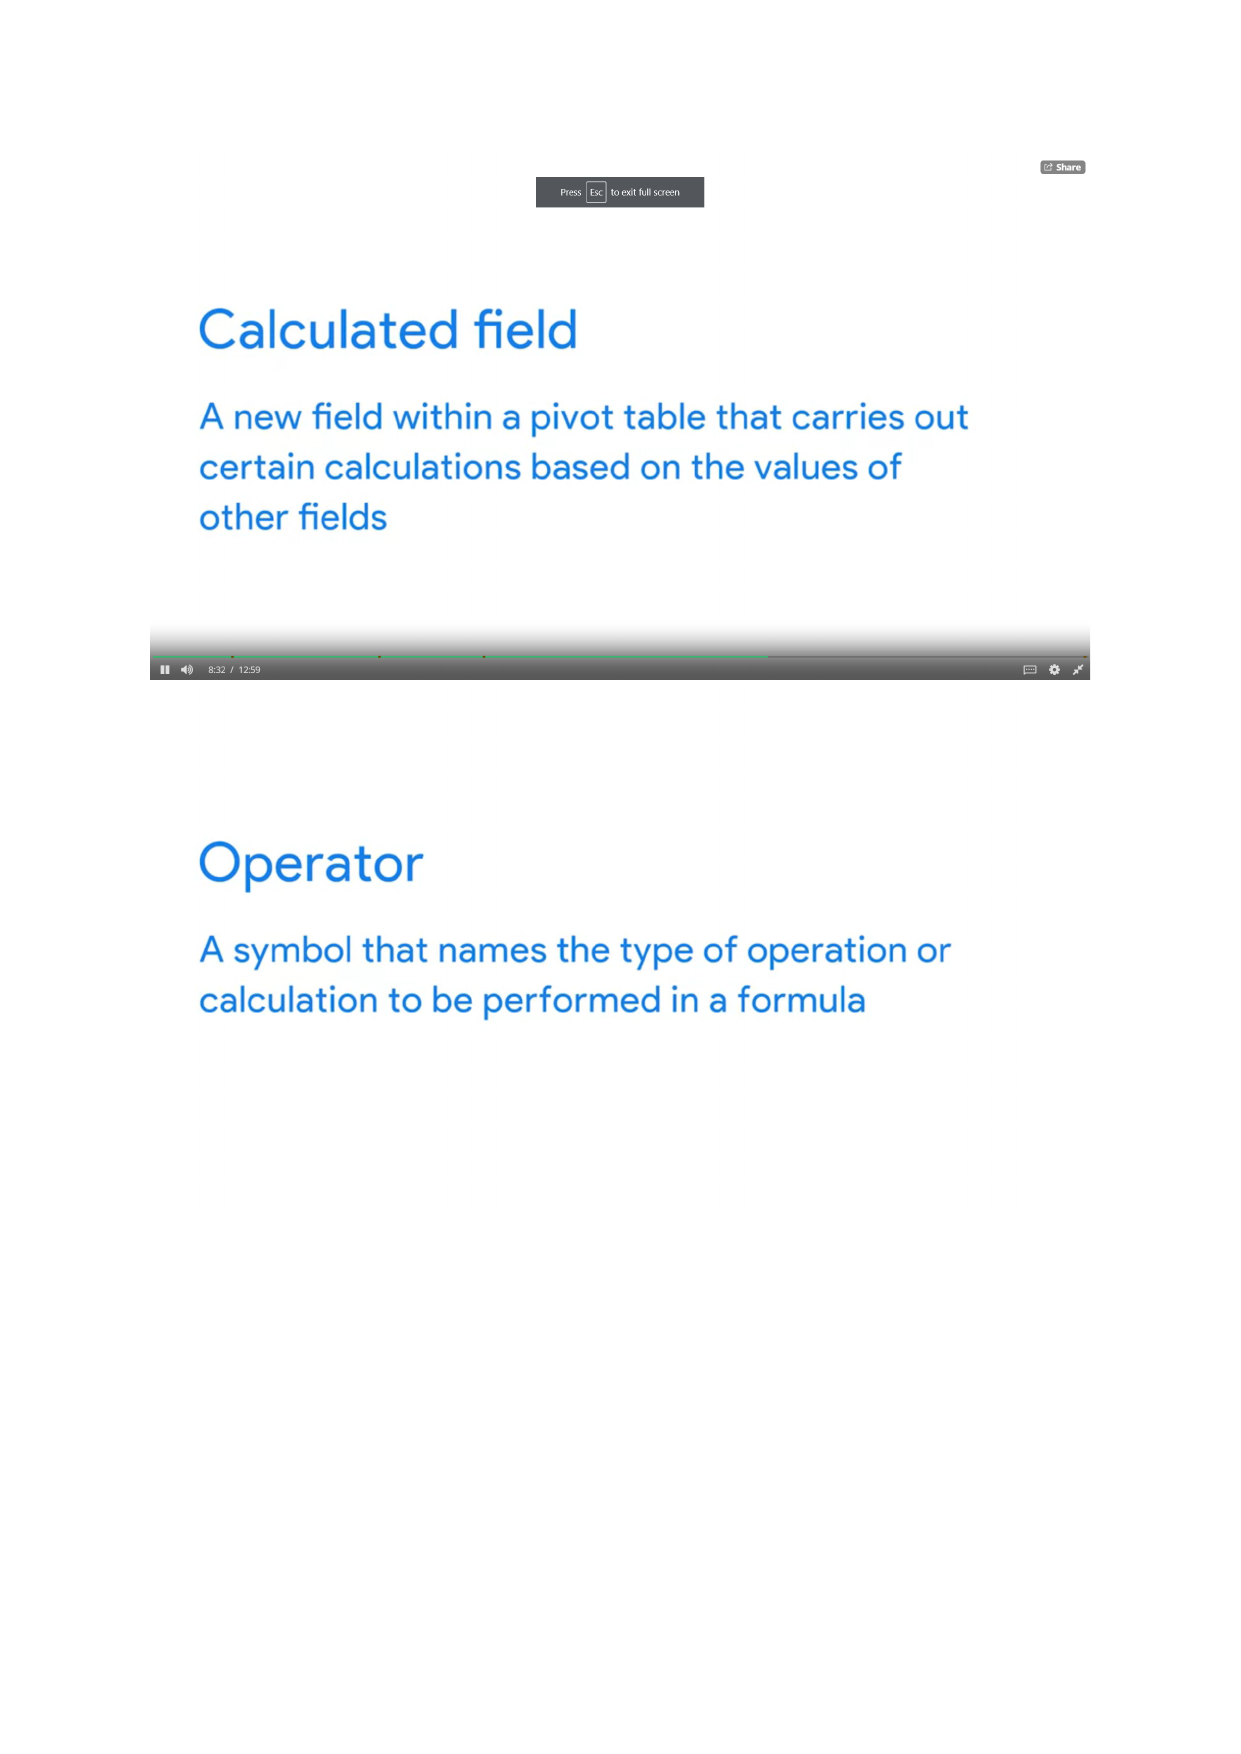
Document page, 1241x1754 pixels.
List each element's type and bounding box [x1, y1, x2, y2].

picture [150, 683, 1091, 1213]
picture [150, 150, 1091, 680]
